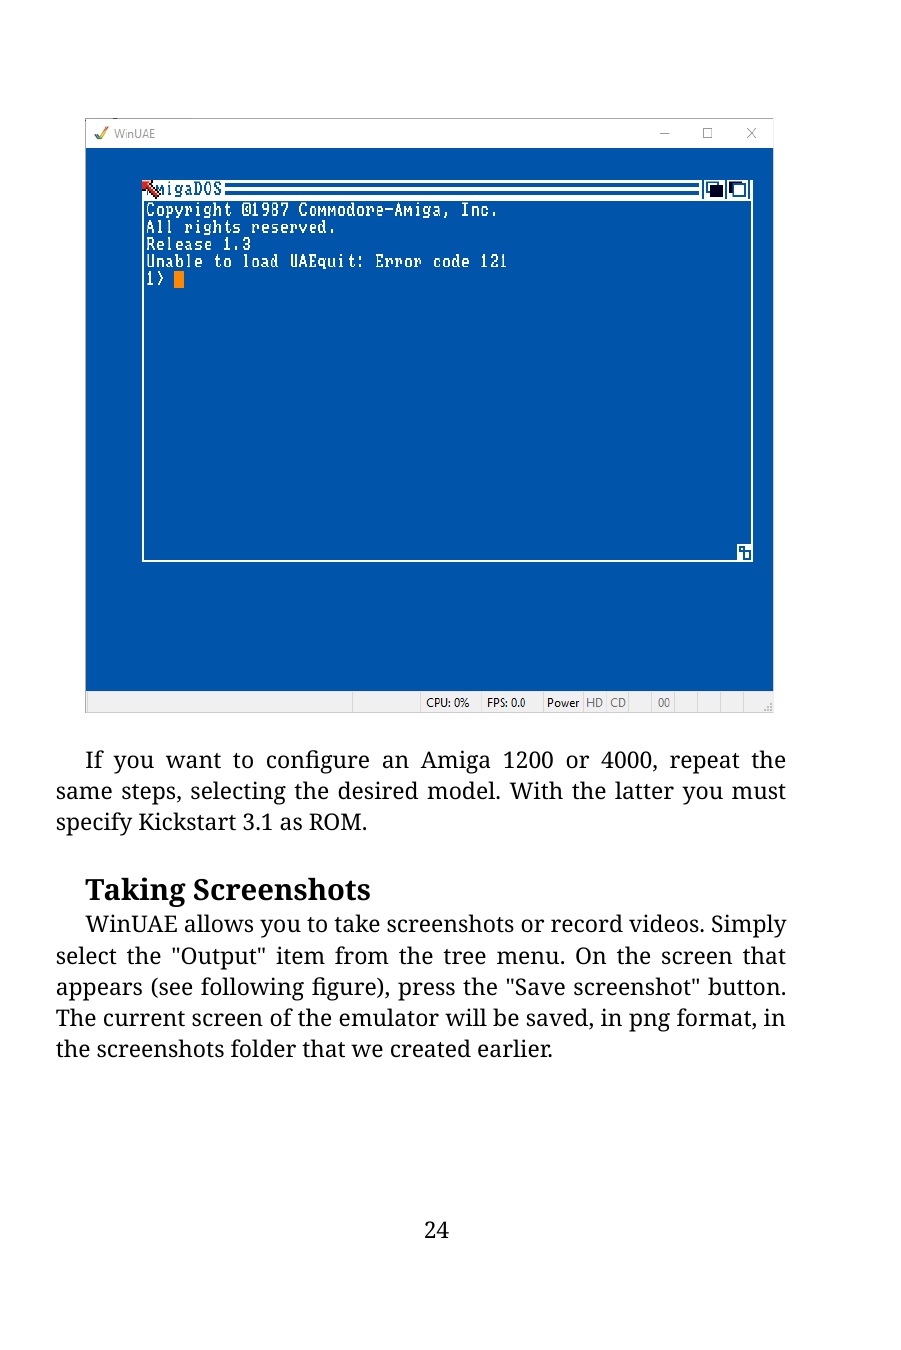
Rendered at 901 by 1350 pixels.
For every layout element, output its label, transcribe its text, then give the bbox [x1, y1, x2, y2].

picture [85, 118, 774, 713]
text WinUAE allows you to take screenshots or record videos. Simply select the "Output" item from the tree menu. On the screen that appears (see following figure), press the "Save screenshot" button. The current screen of the emulator will be saved, in png format, in the screenshots folder that we created earlier. [56, 908, 787, 1065]
text If you want to configure an Amiga 1200 or 4000, repeat the same steps, selecting the desired model. With the latter you must specify Kickstart 3.1 as ROM. [56, 744, 787, 837]
subtitle Taking Screenshots [56, 869, 787, 908]
